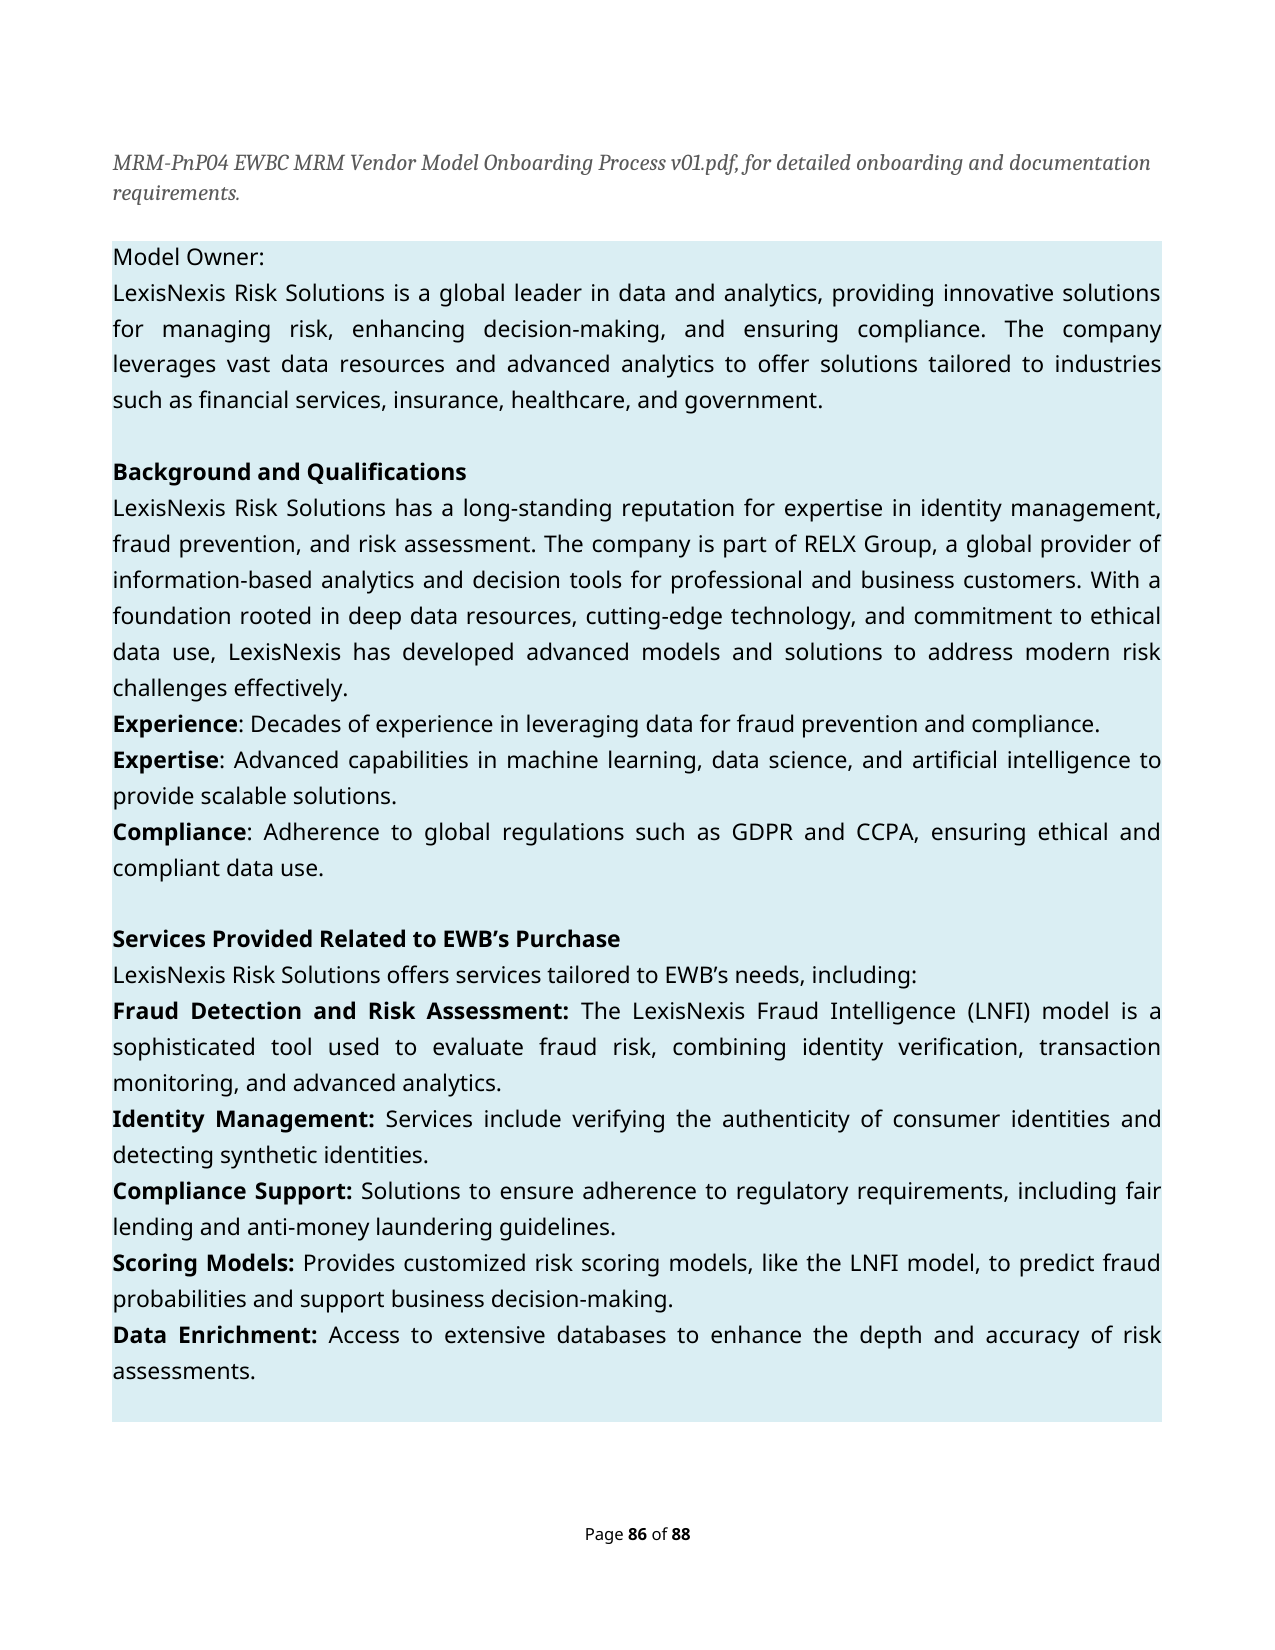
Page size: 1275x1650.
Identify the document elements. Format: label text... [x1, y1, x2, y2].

text Scoring Models: Provides customized risk scoring models, like the LNFI model, to predict fraud probabilities and support business decision-making. [112, 1247, 1162, 1314]
text Background and Qualifications [112, 456, 1162, 487]
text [112, 150, 1162, 207]
text Fraud Detection and Risk Assessment: The LexisNexis Fraud Intelligence (LNFI) model is a sophisticated tool used to evaluate fraud risk, combining identity verification, transaction monitoring, and advanced analytics. [112, 995, 1162, 1098]
text LexisNexis Risk Solutions has a long-standing reputation for expertise in identity management, fraud prevention, and risk assessment. The company is part of RELX Group, a global provider of information-based analytics and decision tools for professional and business customers. With a foundation rooted in deep data resources, cutting-edge technology, and commitment to ethical data use, LexisNexis has developed advanced models and solutions to address modern risk challenges effectively. [112, 492, 1162, 703]
text Model Owner: [112, 241, 1162, 272]
text Services Provided Related to EWB’s Purchase [112, 923, 1162, 955]
text Expertise: Advanced capabilities in machine learning, data science, and artificial intelligence to provide scalable solutions. [112, 744, 1162, 811]
text Data Enrichment: Access to extensive databases to enhance the depth and accuracy of risk assessments. [112, 1319, 1162, 1386]
text LexisNexis Risk Solutions offers services tailored to EWB’s needs, including: [112, 959, 1162, 991]
text Compliance: Adherence to global regulations such as GDPR and CCPA, ensuring ethical and compliant data use. [112, 816, 1162, 883]
text Identity Management: Services include verifying the authenticity of consumer identities and detecting synthetic identities. [112, 1103, 1162, 1170]
text Experience: Decades of experience in leveraging data for fraud prevention and compliance. [112, 708, 1162, 739]
text Compliance Support: Solutions to ensure adherence to regulatory requirements, including fair lending and anti-money laundering guidelines. [112, 1175, 1162, 1242]
text LexisNexis Risk Solutions is a global leader in data and analytics, providing innovative solutions for managing risk, enhancing decision-making, and ensuring compliance. The company leverages vast data resources and advanced analytics to offer solutions tailored to industries such as financial services, insurance, healthcare, and government. [112, 277, 1162, 416]
